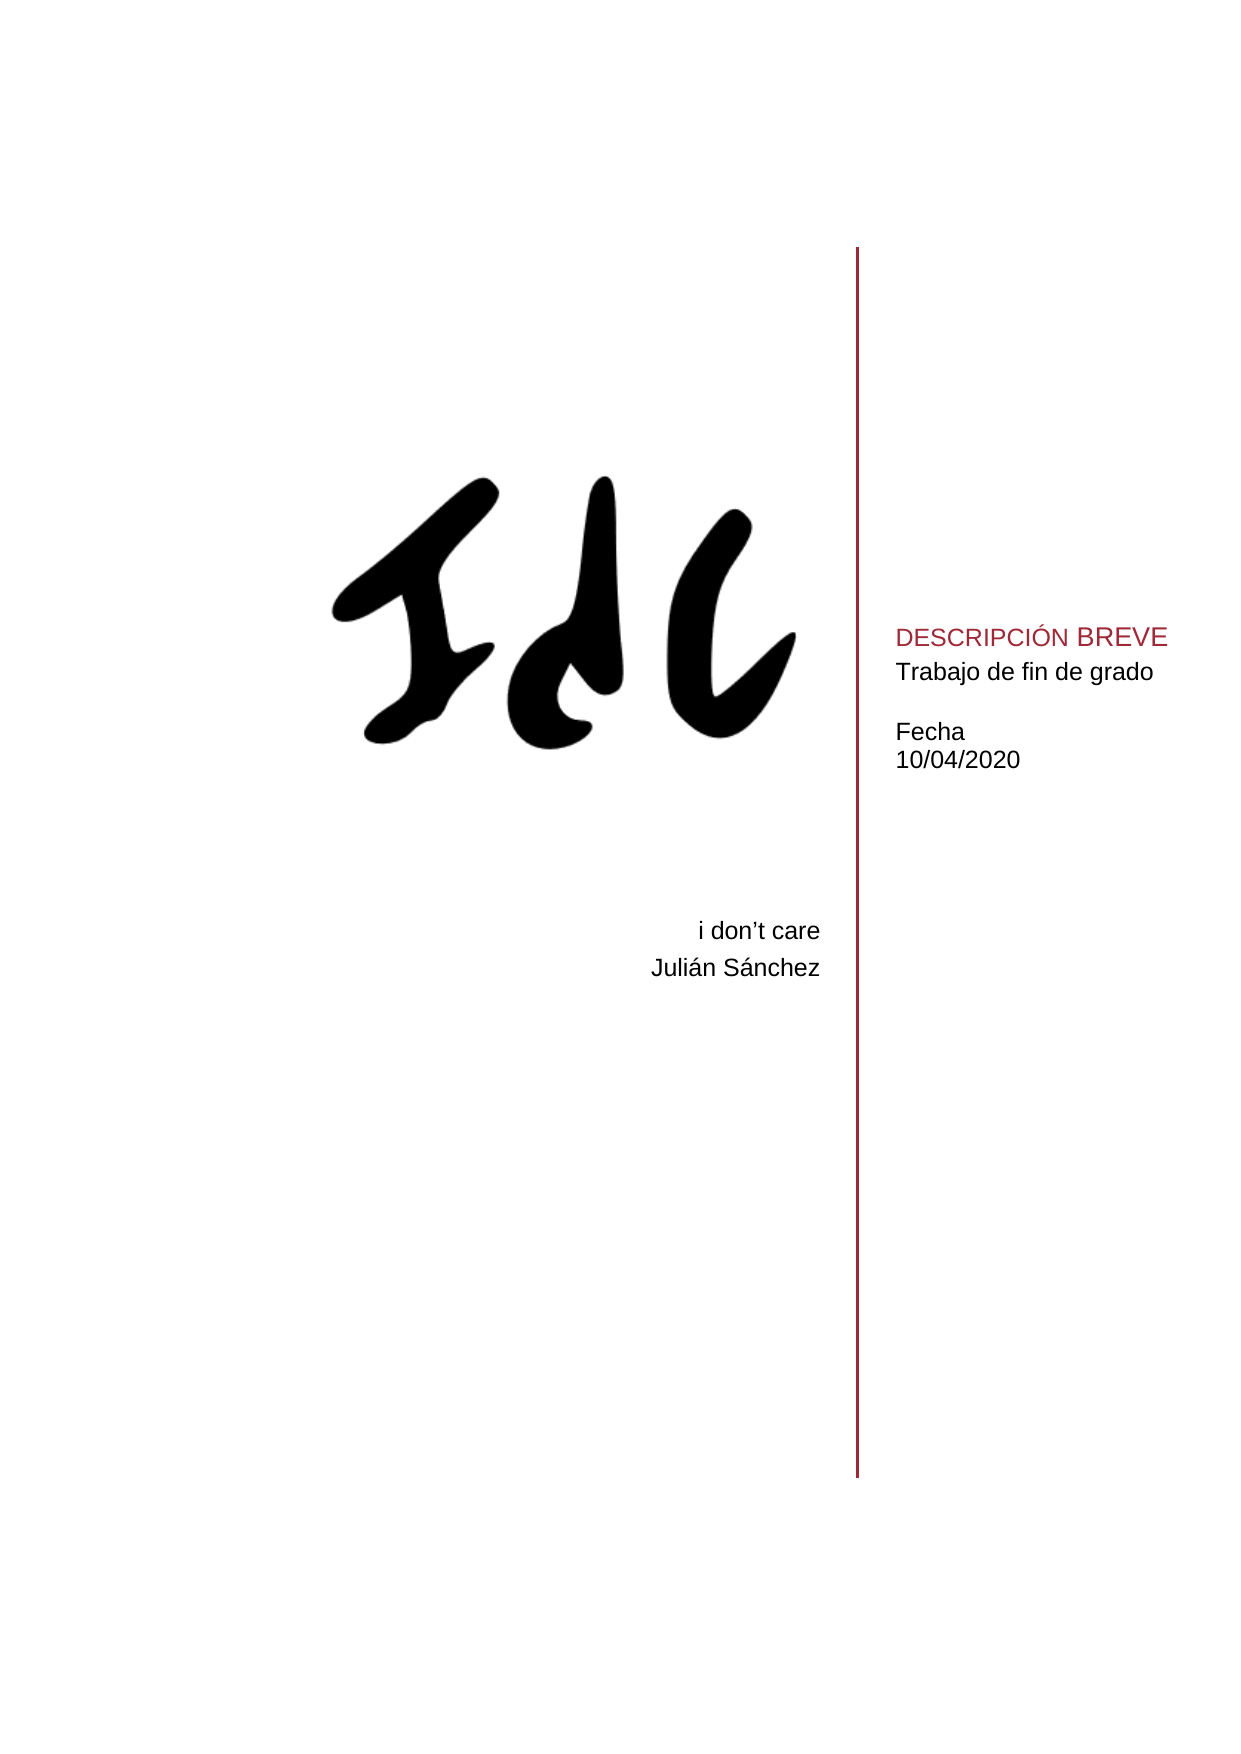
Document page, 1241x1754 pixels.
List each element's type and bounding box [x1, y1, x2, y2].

picture [317, 382, 821, 886]
